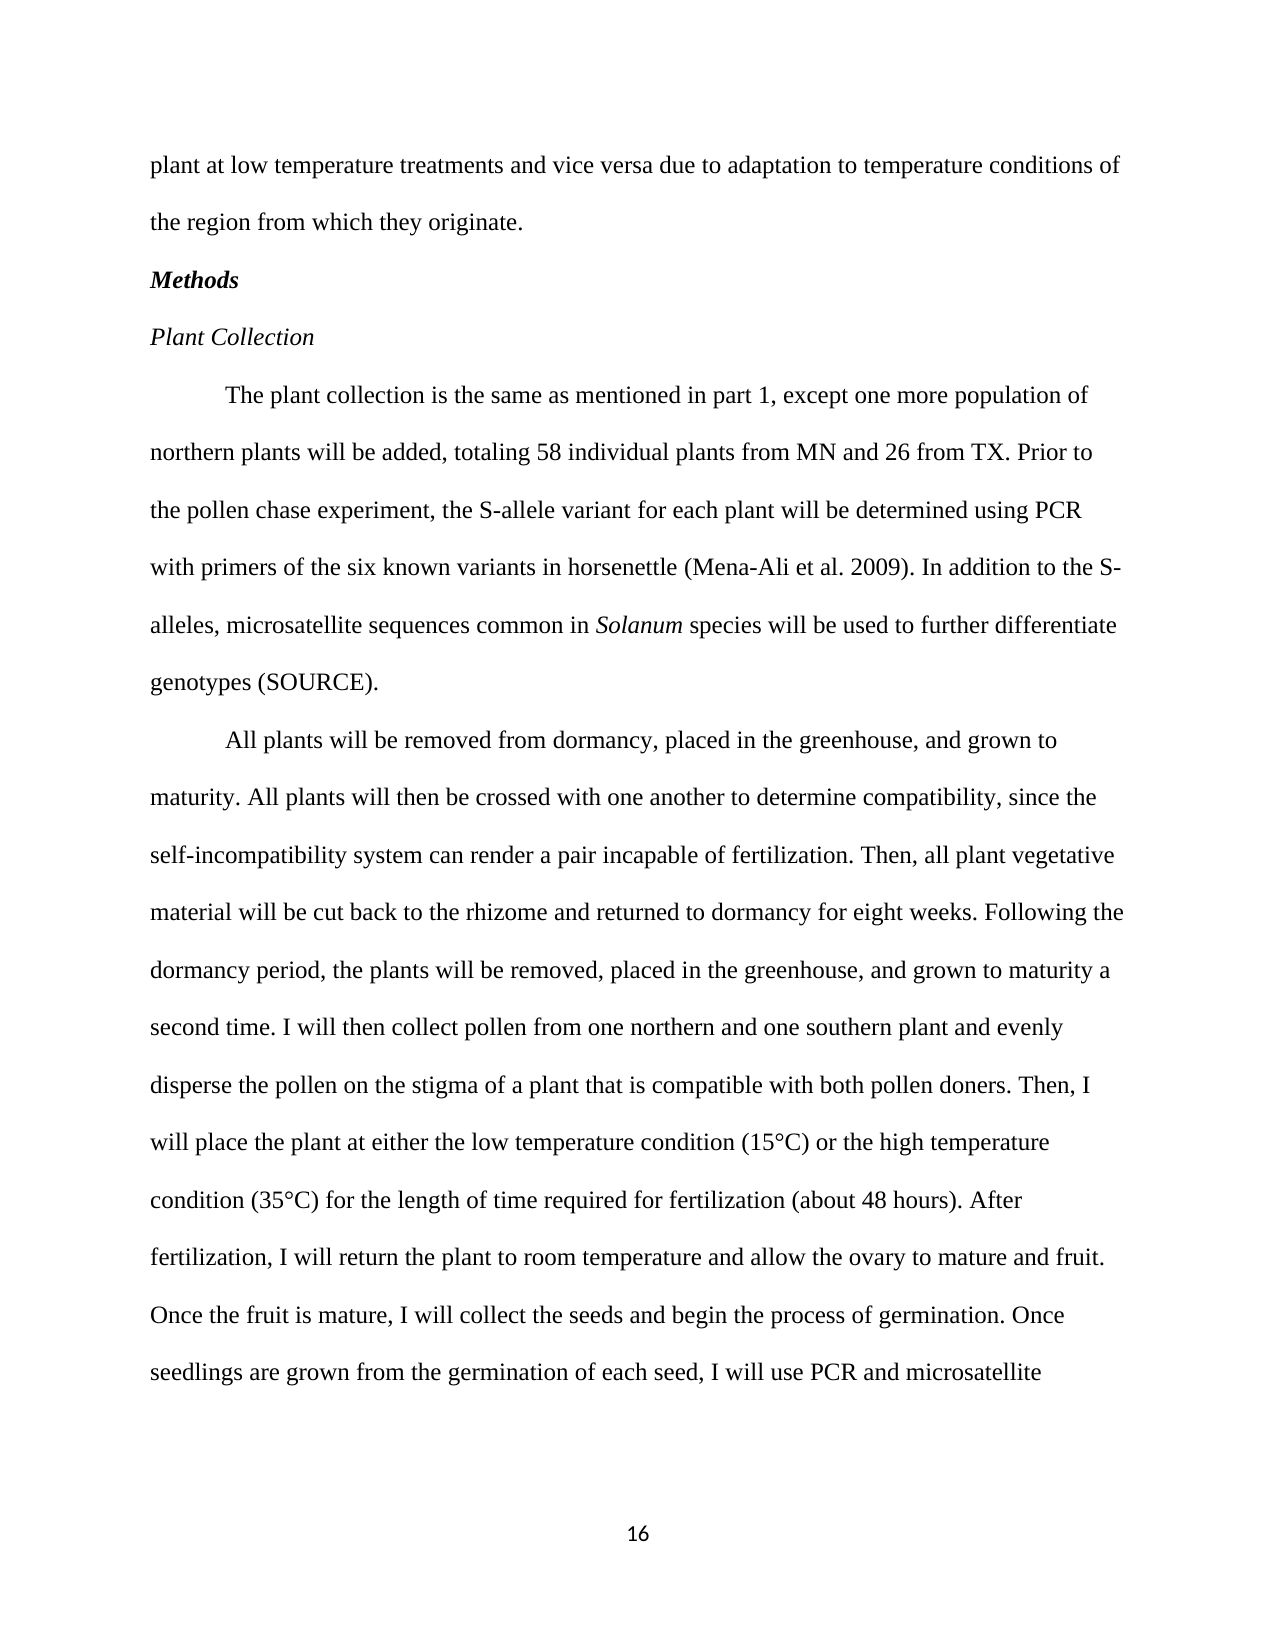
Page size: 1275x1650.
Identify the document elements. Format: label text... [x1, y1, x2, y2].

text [150, 150, 1125, 236]
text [150, 725, 1125, 1386]
text The plant collection is the same as mentioned in part 1, except one more population of northern plants will be added, totaling 58 individual plants from MN and 26 from TX. Prior to the pollen chase experiment, the S-allele variant for each plant will be determined using PCR with primers of the six known variants in horsenettle (Mena-Ali et al. 2009). In addition to the S-alleles, microsatellite sequences common in Solanum species will be used to further differentiate genotypes (SOURCE). [150, 380, 1125, 696]
text Methods [150, 265, 1125, 294]
text Plant Collection [150, 322, 1125, 351]
